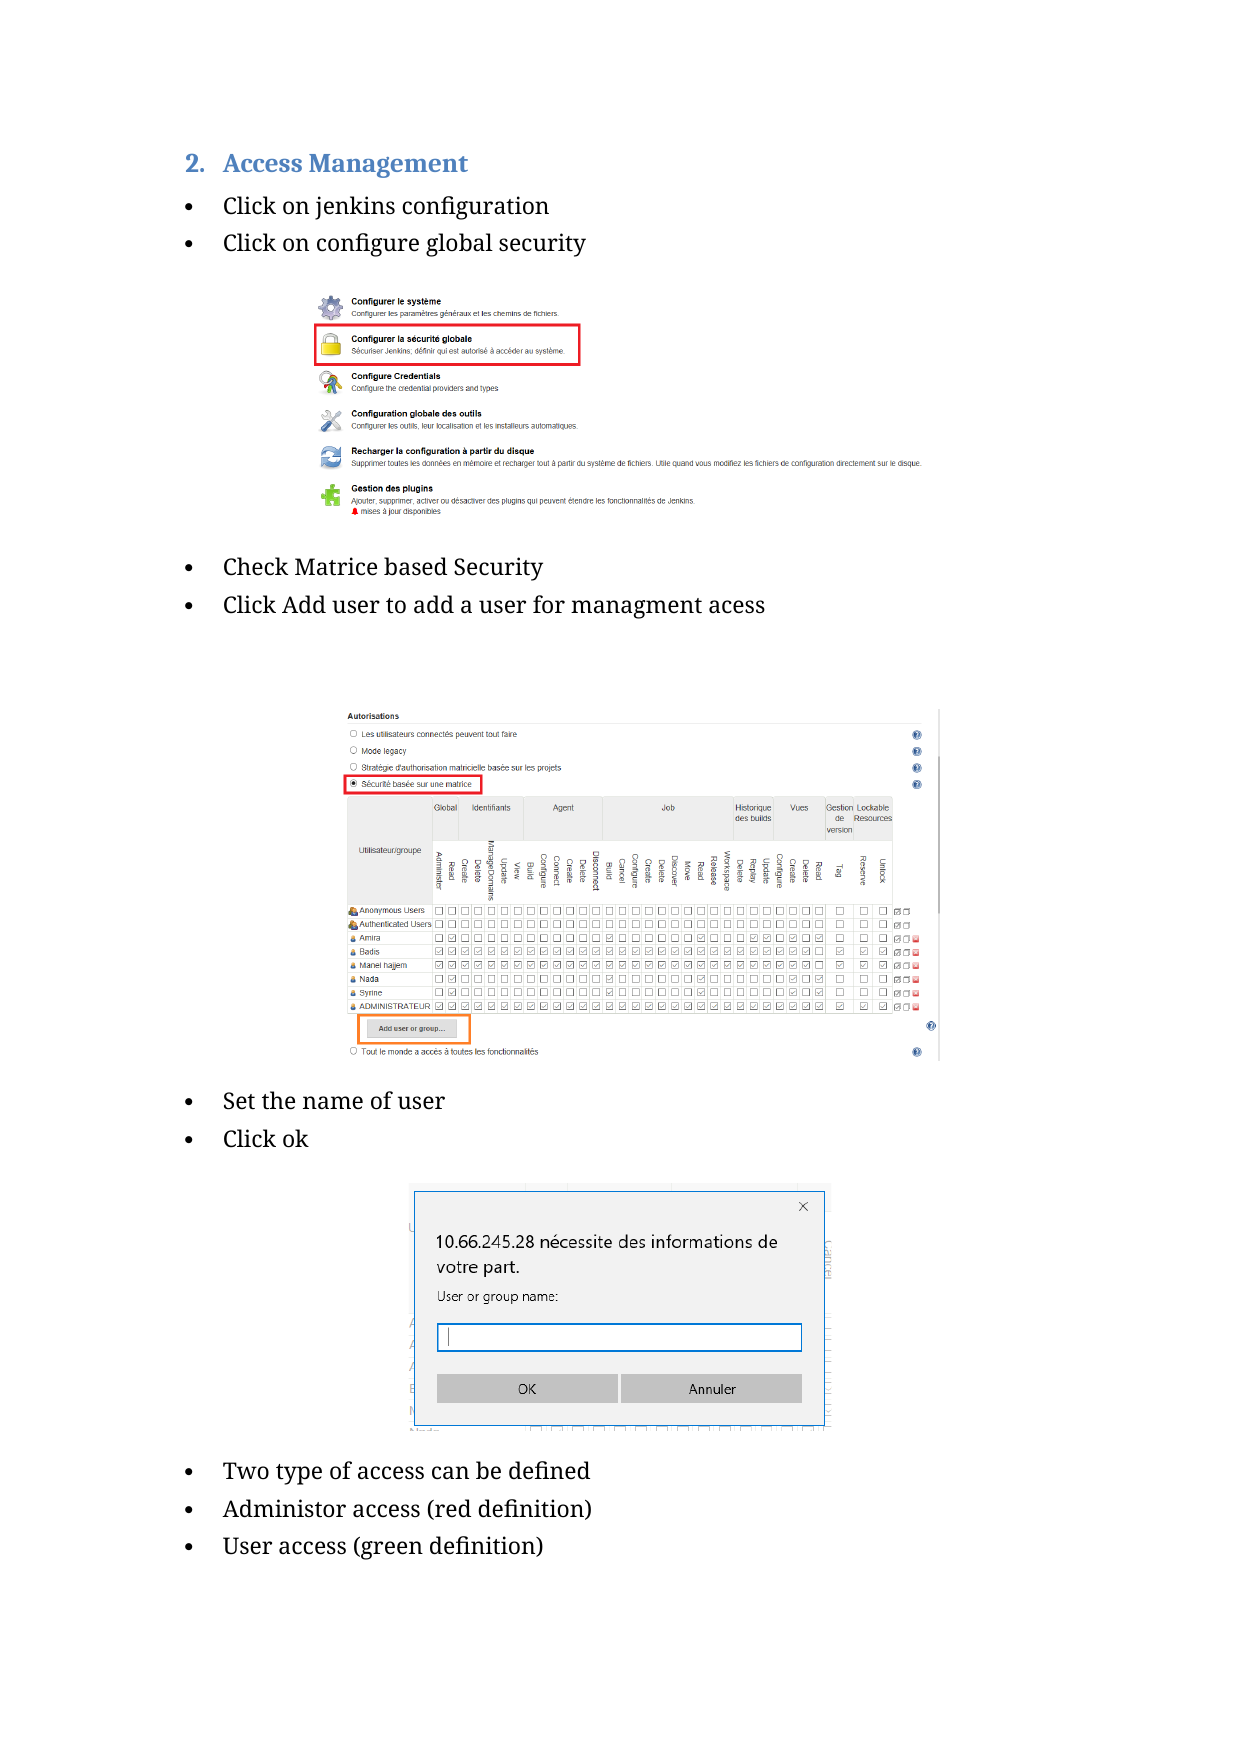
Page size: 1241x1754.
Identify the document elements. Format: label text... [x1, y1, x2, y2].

list Check Matrice based Security [185, 551, 1093, 582]
list Click ok [185, 1123, 1093, 1154]
list Administor access (red definition) [185, 1493, 1093, 1524]
picture [313, 287, 928, 526]
list Click Add user to add a user for managment acess [185, 588, 1093, 620]
list Click on configure global security [185, 227, 1093, 258]
list Two type of access can be defined [185, 1455, 1093, 1486]
subtitle Access Management [185, 148, 1093, 179]
picture [276, 709, 964, 1061]
list User access (green definition) [185, 1530, 1093, 1561]
list Set the name of user [185, 1085, 1093, 1117]
list Click on jenkins configuration [185, 189, 1093, 221]
picture [408, 1183, 832, 1431]
